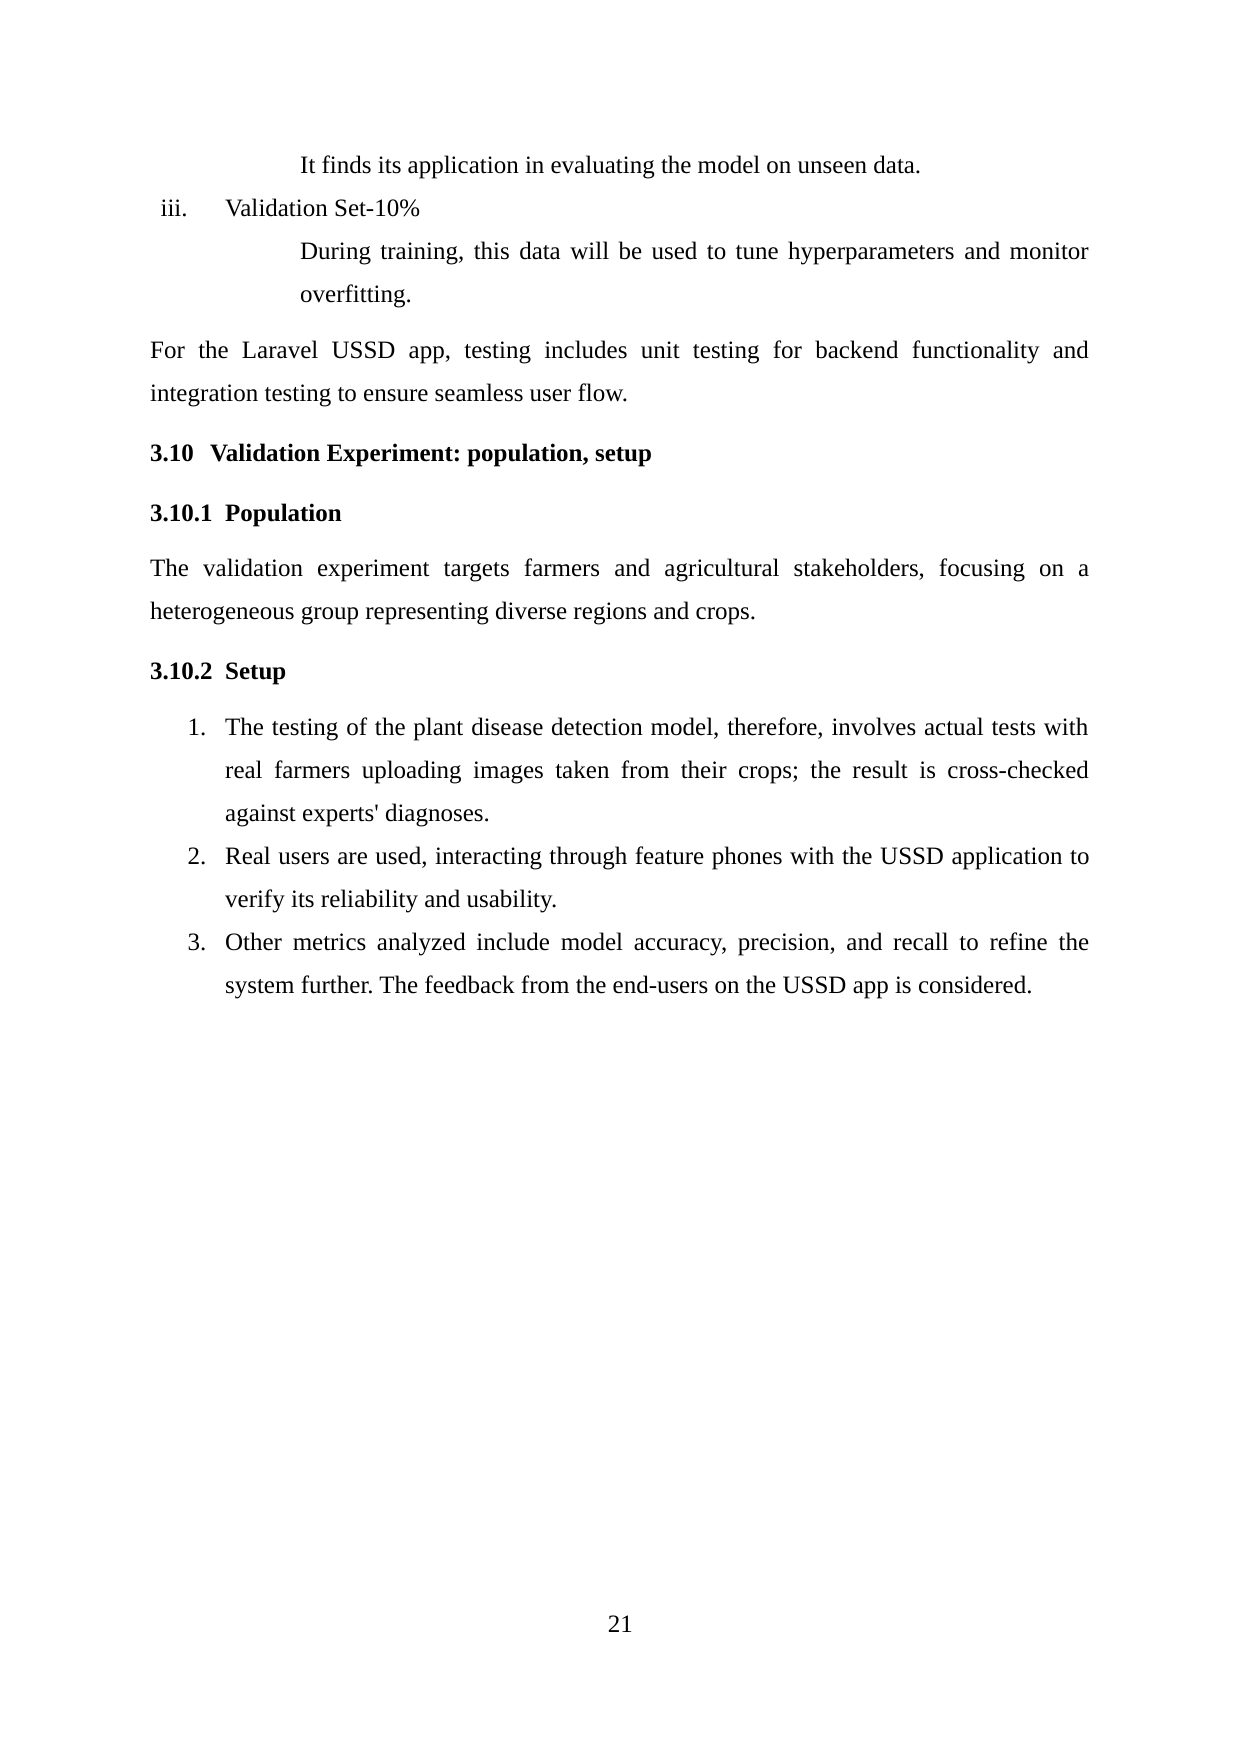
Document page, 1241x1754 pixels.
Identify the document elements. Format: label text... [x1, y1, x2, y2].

list Real users are used, interacting through feature phones with the USSD application to verify its reliability and usability. [187, 841, 1090, 913]
list During training, this data will be used to tune hyperparameters and monitor overfitting. [300, 236, 1090, 308]
list The testing of the plant disease detection model, therefore, involves actual tests with real farmers uploading images taken from their crops; the result is cross-checked against experts' diagnoses. [187, 712, 1090, 827]
text The validation experiment targets farmers and agricultural stakeholders, focusing on a heterogeneous group representing diverse regions and crops. [150, 553, 1090, 625]
subtitle Validation Experiment: population, setup [150, 438, 1090, 467]
subtitle Population [150, 498, 1090, 526]
text For the Laravel USSD app, testing includes unit testing for backend functionality and integration testing to ensure seamless user flow. [150, 335, 1090, 407]
list It finds its application in evaluating the model on unseen data. [225, 150, 1090, 179]
list Other metrics analyzed include model accuracy, precision, and recall to refine the system further. The feedback from the end-users on the USSD app is considered. [187, 927, 1090, 999]
list Validation Set-10% [187, 193, 1090, 222]
subtitle Setup [150, 656, 1090, 685]
